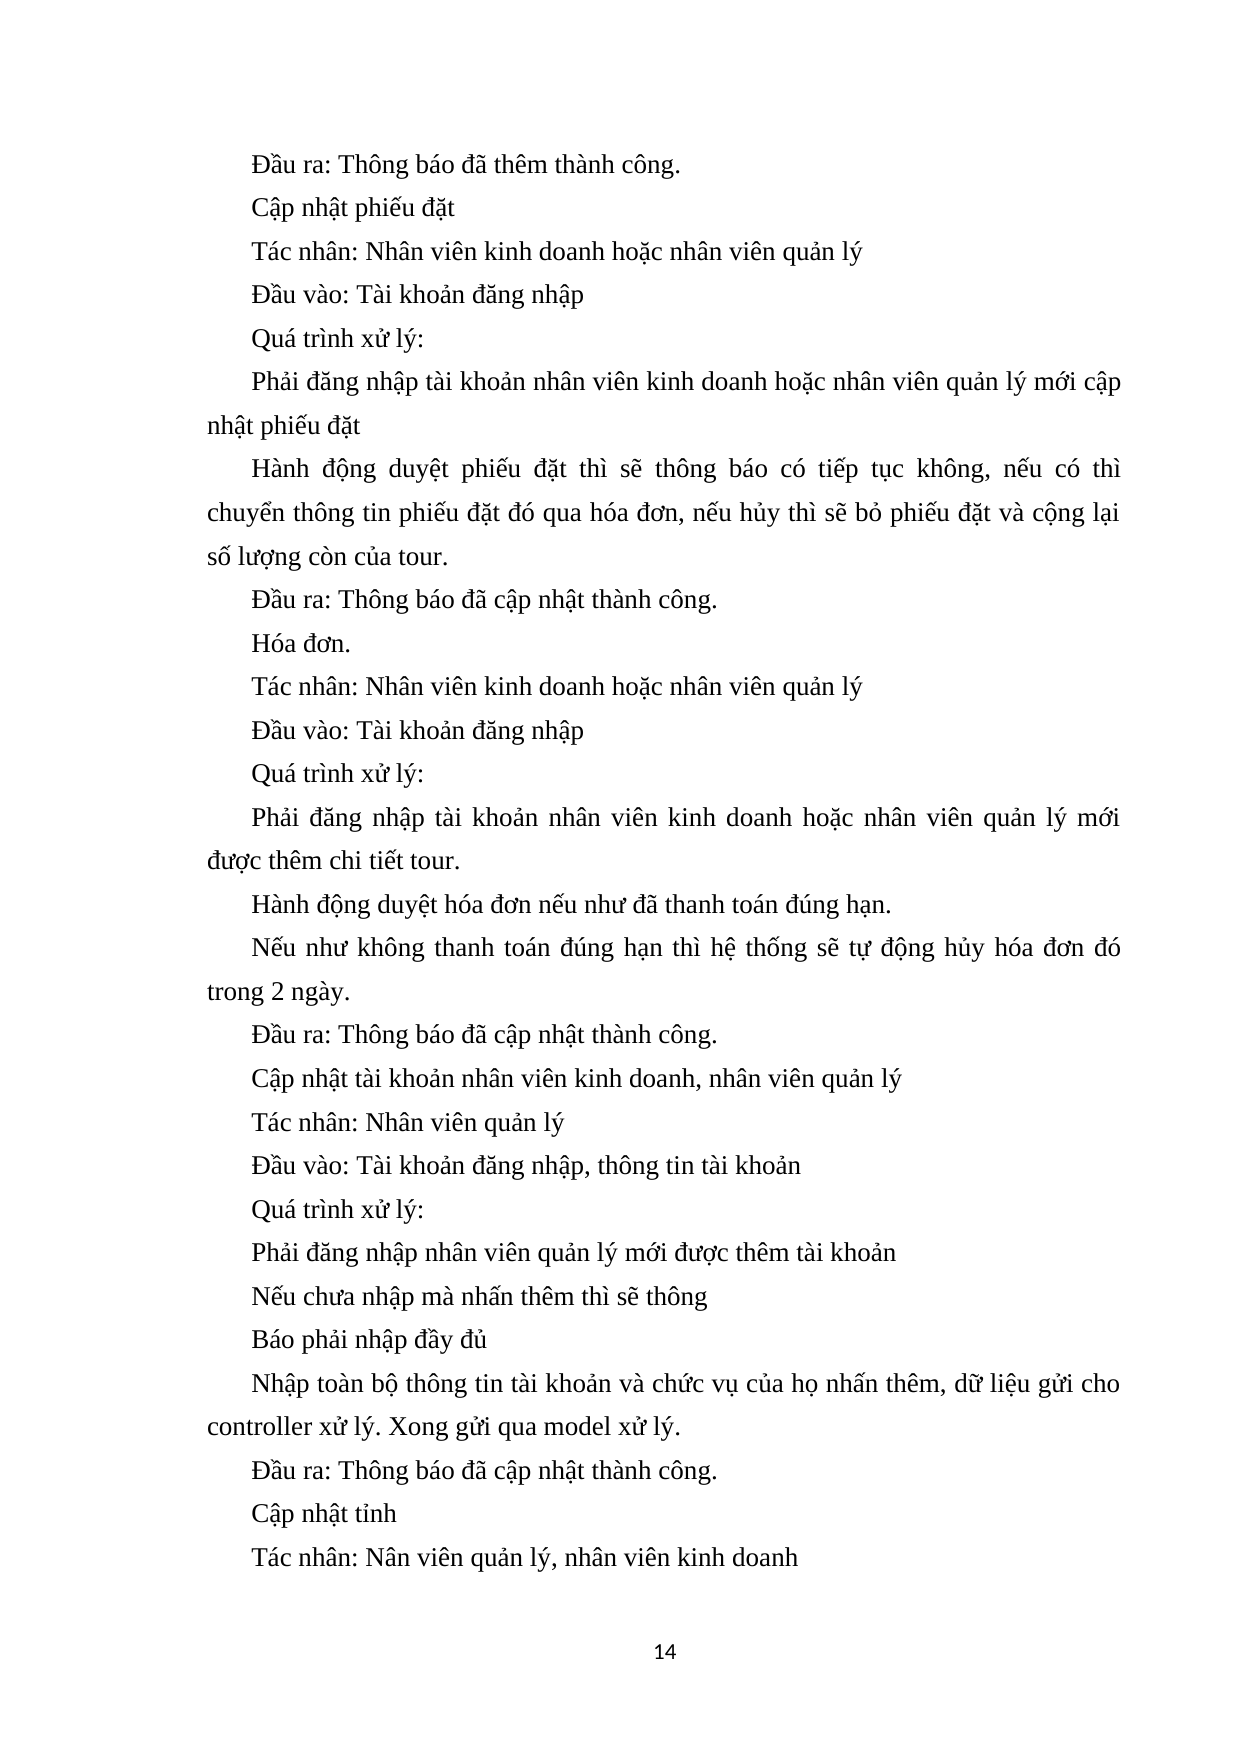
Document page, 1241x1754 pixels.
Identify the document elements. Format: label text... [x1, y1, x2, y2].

text Tác nhân: Nhân viên quản lý [207, 1106, 1122, 1137]
text Phải đăng nhập nhân viên quản lý mới được thêm tài khoản [207, 1236, 1122, 1267]
text Đầu ra: Thông báo đã cập nhật thành công. [207, 1454, 1122, 1485]
text Quá trình xử lý: [207, 322, 1122, 353]
text Quá trình xử lý: [207, 1193, 1122, 1224]
text Cập nhật tỉnh [207, 1497, 1122, 1529]
text Tác nhân: Nhân viên kinh doanh hoặc nhân viên quản lý [207, 670, 1122, 701]
text Nếu chưa nhập mà nhấn thêm thì sẽ thông [207, 1280, 1122, 1311]
text Đầu vào: Tài khoản đăng nhập, thông tin tài khoản [207, 1149, 1122, 1180]
text Nhập toàn bộ thông tin tài khoản và chức vụ của họ nhấn thêm, dữ liệu gửi cho controller xử lý. Xong gửi qua model xử lý. [207, 1367, 1122, 1442]
text Phải đăng nhập tài khoản nhân viên kinh doanh hoặc nhân viên quản lý mới được thêm chi tiết tour. [207, 801, 1122, 876]
text Cập nhật phiếu đặt [207, 191, 1122, 222]
text Đầu ra: Thông báo đã thêm thành công. [207, 148, 1122, 179]
text Hành động duyệt hóa đơn nếu như đã thanh toán đúng hạn. [207, 888, 1122, 919]
text Đầu vào: Tài khoản đăng nhập [207, 714, 1122, 745]
text Hóa đơn. [207, 627, 1122, 658]
text Báo phải nhập đầy đủ [207, 1323, 1122, 1354]
text Hành động duyệt phiếu đặt thì sẽ thông báo có tiếp tục không, nếu có thì chuyển thông tin phiếu đặt đó qua hóa đơn, nếu hủy thì sẽ bỏ phiếu đặt và cộng lại số lượng còn của tour. [207, 452, 1122, 571]
text Đầu ra: Thông báo đã cập nhật thành công. [207, 583, 1122, 614]
text Đầu ra: Thông báo đã cập nhật thành công. [207, 1018, 1122, 1050]
text Quá trình xử lý: [207, 757, 1122, 788]
text Phải đăng nhập tài khoản nhân viên kinh doanh hoặc nhân viên quản lý mới cập nhật phiếu đặt [207, 365, 1122, 440]
text Tác nhân: Nân viên quản lý, nhân viên kinh doanh [207, 1541, 1122, 1572]
text Cập nhật tài khoản nhân viên kinh doanh, nhân viên quản lý [207, 1062, 1122, 1093]
text Nếu như không thanh toán đúng hạn thì hệ thống sẽ tự động hủy hóa đơn đó trong 2 ngày. [207, 931, 1122, 1006]
text Tác nhân: Nhân viên kinh doanh hoặc nhân viên quản lý [207, 235, 1122, 266]
text Đầu vào: Tài khoản đăng nhập [207, 278, 1122, 309]
